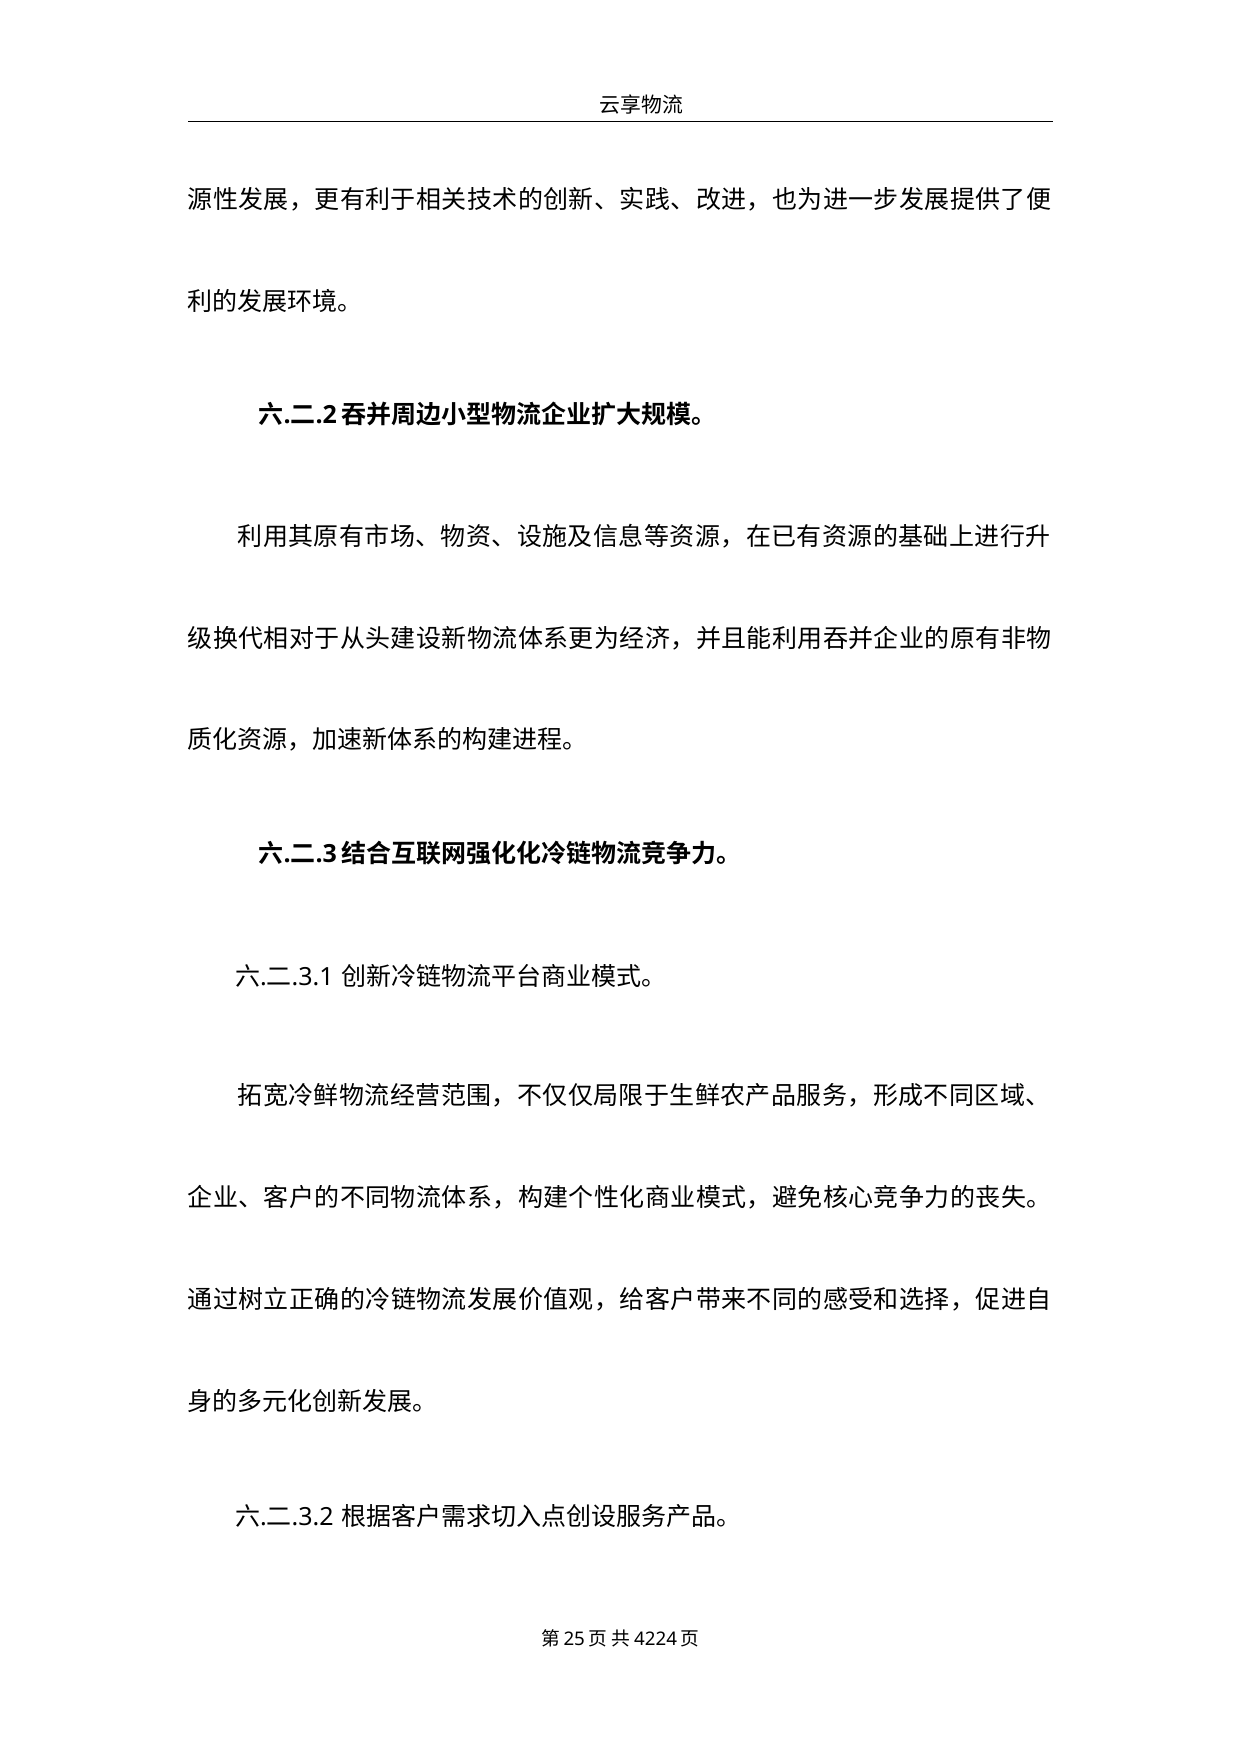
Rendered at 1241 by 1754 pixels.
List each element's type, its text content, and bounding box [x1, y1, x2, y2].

subtitle 结合互联网强化化冷链物流竞争力。 [258, 817, 1053, 885]
text 拓宽冷鲜物流经营范围，不仅仅局限于生鲜农产品服务，形成不同区域、企业、客户的不同物流体系，构建个性化商业模式，避免核心竞争力的丧失。通过树立正确的冷链物流发展价值观，给客户带来不同的感受和选择，促进自身的多元化创新发展。 [187, 1059, 1053, 1433]
subtitle 创新冷链物流平台商业模式。 [235, 941, 1053, 1009]
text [187, 164, 1053, 334]
subtitle 吞并周边小型物流企业扩大规模。 [258, 379, 1053, 447]
subtitle 根据客户需求切入点创设服务产品。 [235, 1480, 1053, 1548]
text 利用其原有市场、物资、设施及信息等资源，在已有资源的基础上进行升级换代相对于从头建设新物流体系更为经济，并且能利用吞并企业的原有非物质化资源，加速新体系的构建进程。 [187, 500, 1053, 772]
